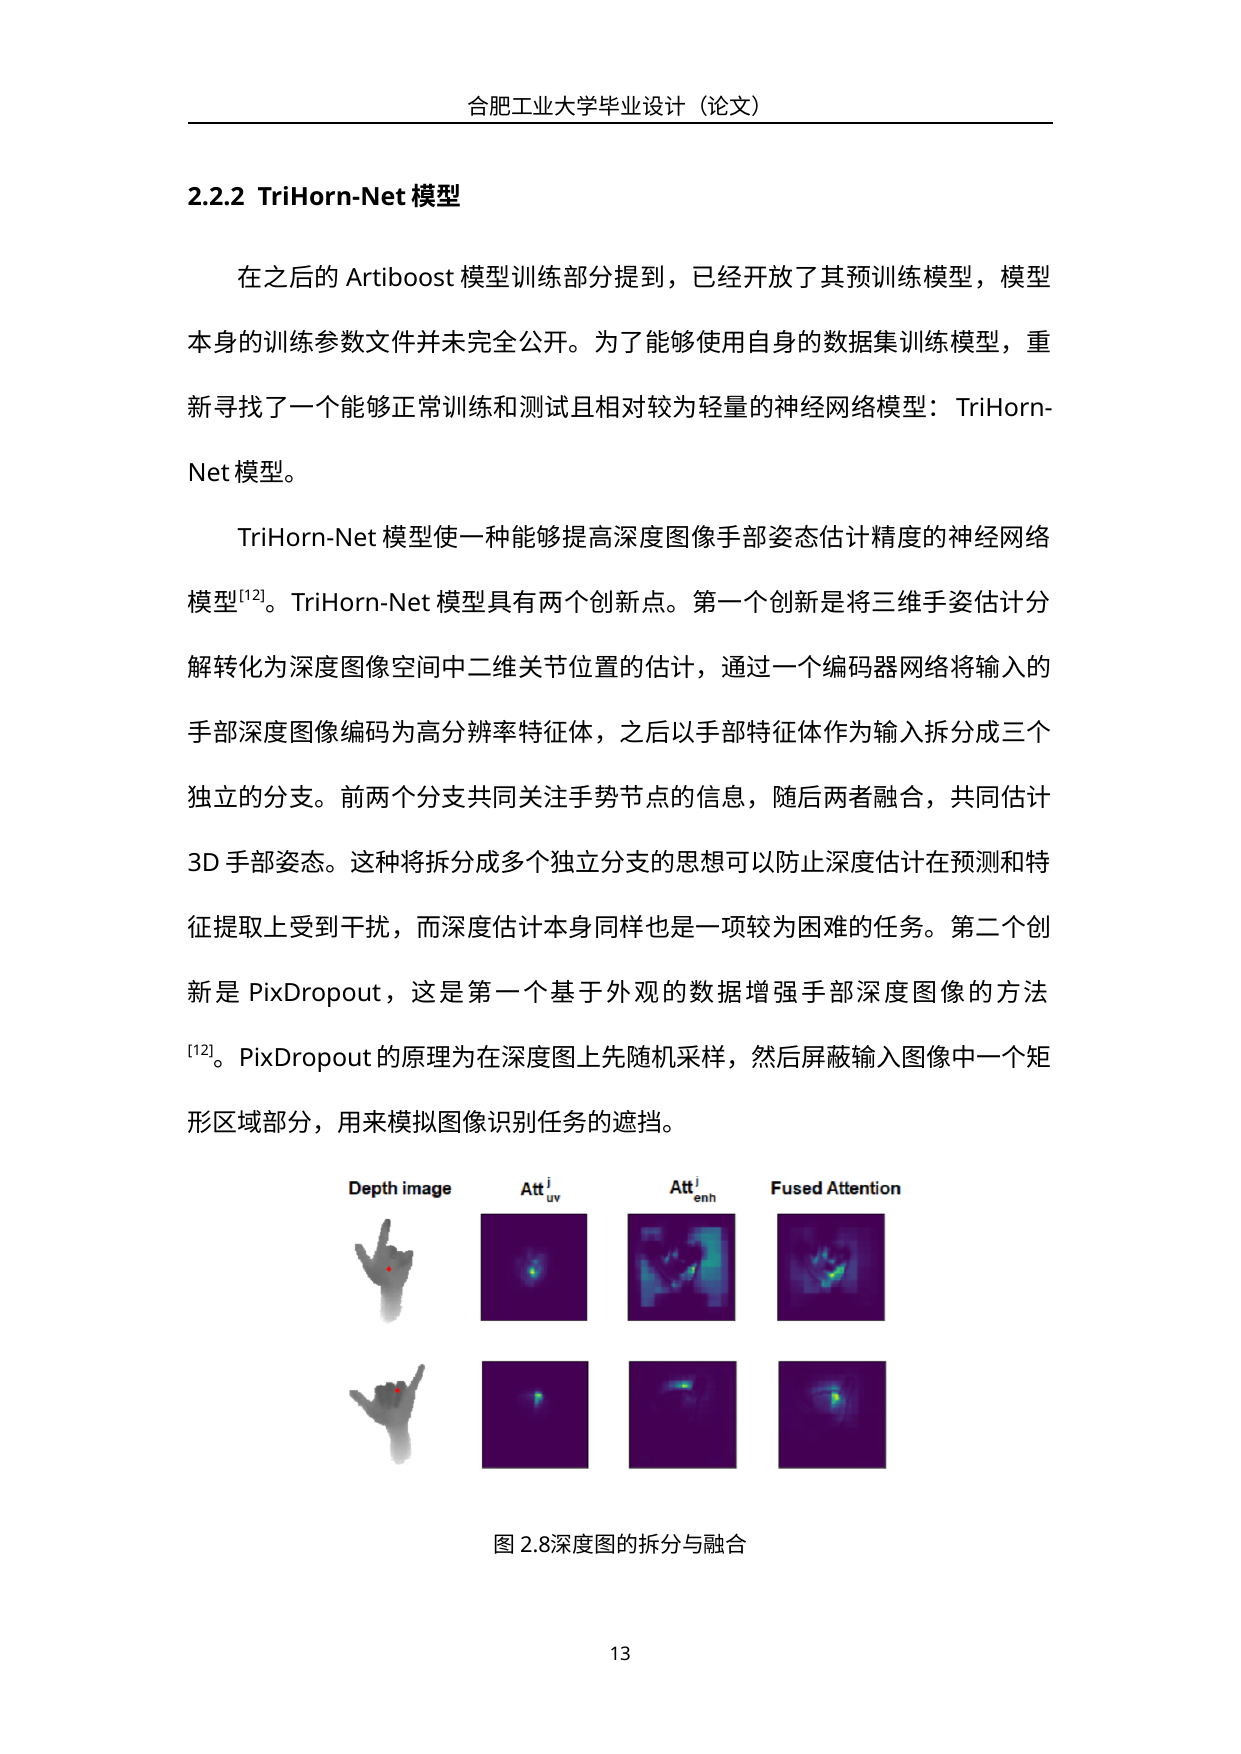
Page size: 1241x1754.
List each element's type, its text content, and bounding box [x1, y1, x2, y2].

subtitle 2.2.2 TriHorn-Net模型 [187, 162, 1053, 227]
text 在之后的Artiboost模型训练部分提到，已经开放了其预训练模型，模型本身的训练参数文件并未完全公开。为了能够使用自身的数据集训练模型，重新寻找了一个能够正常训练和测试且相对较为轻量的神经网络模型：TriHorn-Net模型。 [187, 243, 1053, 503]
picture [325, 1153, 915, 1483]
text TriHorn-Net模型使一种能够提高深度图像手部姿态估计精度的神经网络模型[12]。TriHorn-Net模型具有两个创新点。第一个创新是将三维手姿估计分解转化为深度图像空间中二维关节位置的估计，通过一个编码器网络将输入的手部深度图像编码为高分辨率特征体，之后以手部特征体作为输入拆分成三个独立的分支。前两个分支共同关注手势节点的信息，随后两者融合，共同估计3D手部姿态。这种将拆分成多个独立分支的思想可以防止深度估计在预测和特征提取上受到干扰，而深度估计本身同样也是一项较为困难的任务。第二个创新是PixDropout，这是第一个基于外观的数据增强手部深度图像的方法[12]。PixDropout的原理为在深度图上先随机采样，然后屏蔽输入图像中一个矩形区域部分，用来模拟图像识别任务的遮挡。 [187, 503, 1053, 1153]
